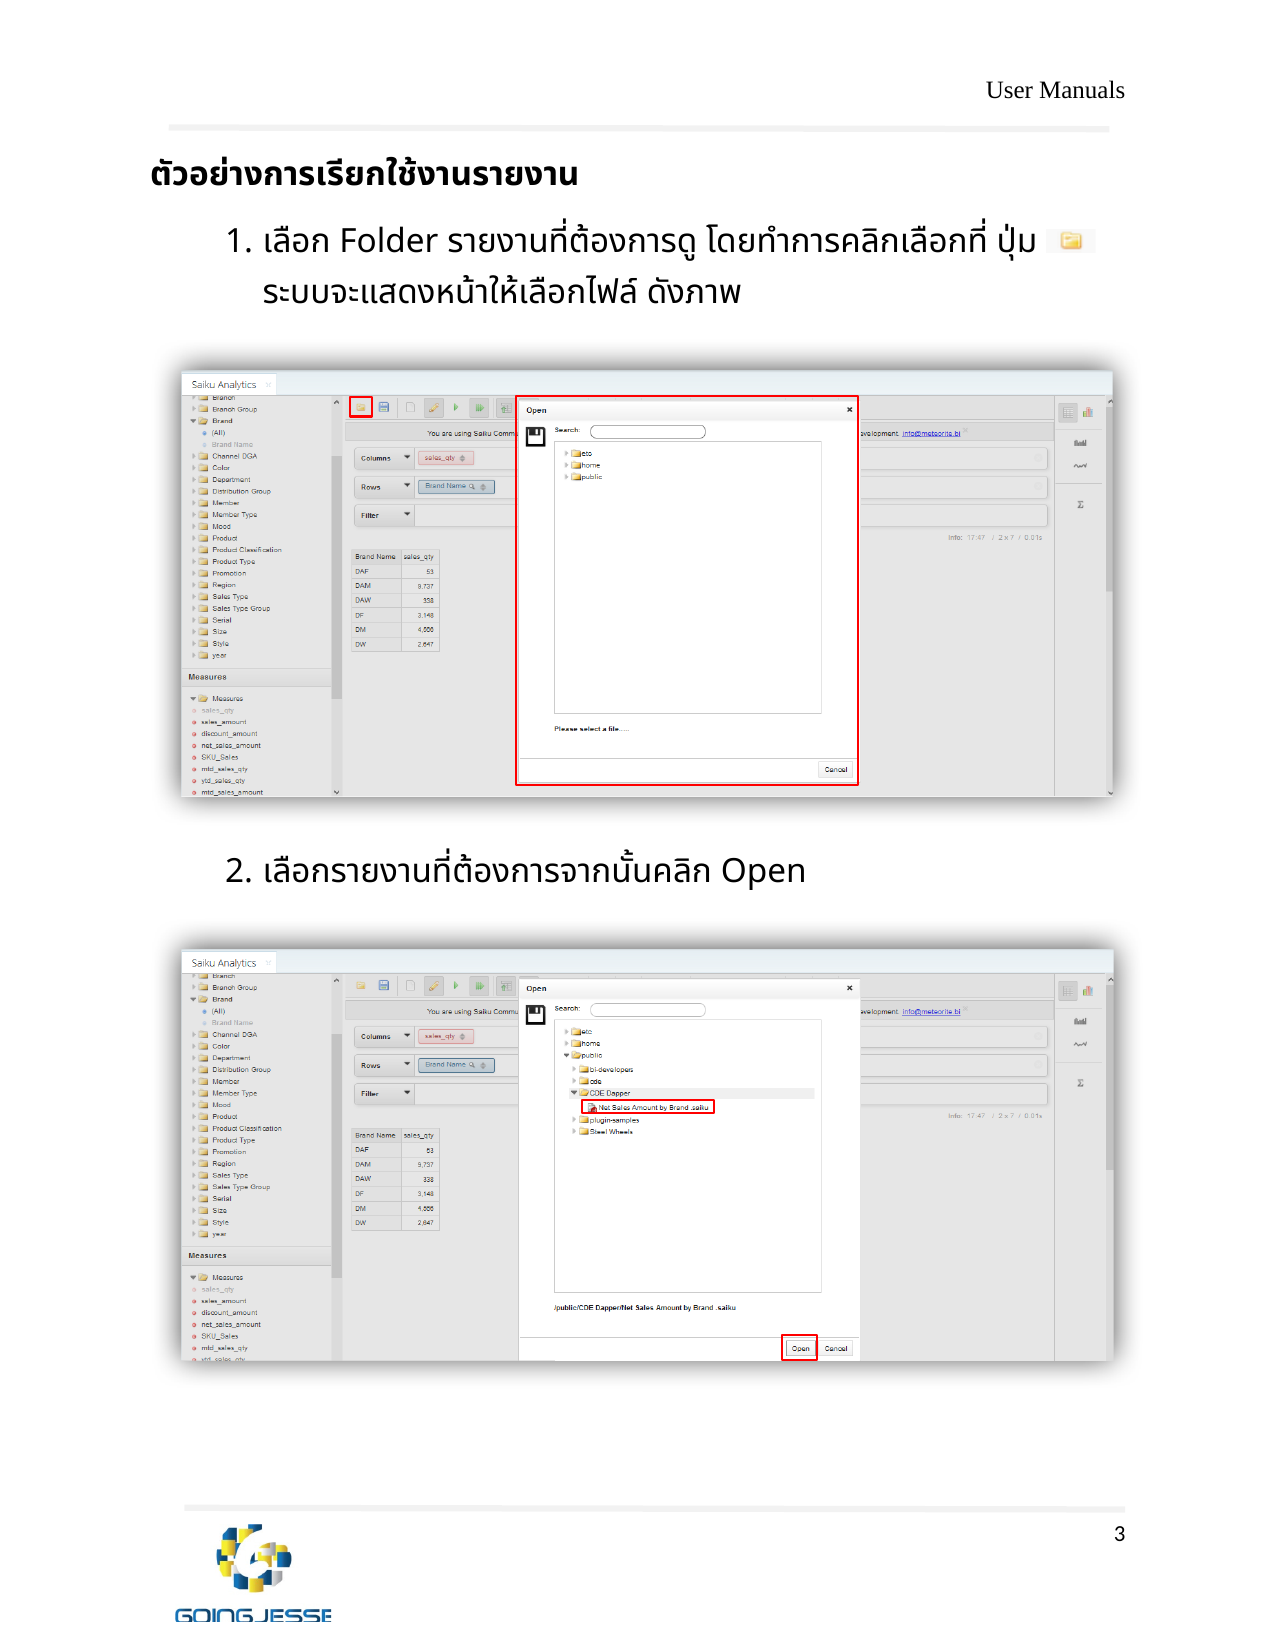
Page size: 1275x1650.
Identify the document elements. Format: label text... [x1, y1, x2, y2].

picture [1046, 229, 1096, 253]
text ตัวอย่างการเรียกใช้งานรายงาน [150, 150, 1125, 200]
picture [181, 949, 1114, 1361]
picture [181, 370, 1113, 797]
list เลือกรายงานที่ต้องการจากนั้นคลิก Open [225, 846, 1125, 897]
picture [783, 1336, 816, 1359]
list เลือก Folder รายงานที่ต้องการดู โดยทำการคลิกเลือกที่ ปุ่ม ระบบจะแสดงหน้าให้เลือกไฟล์ ดังภาพ [225, 217, 1125, 318]
